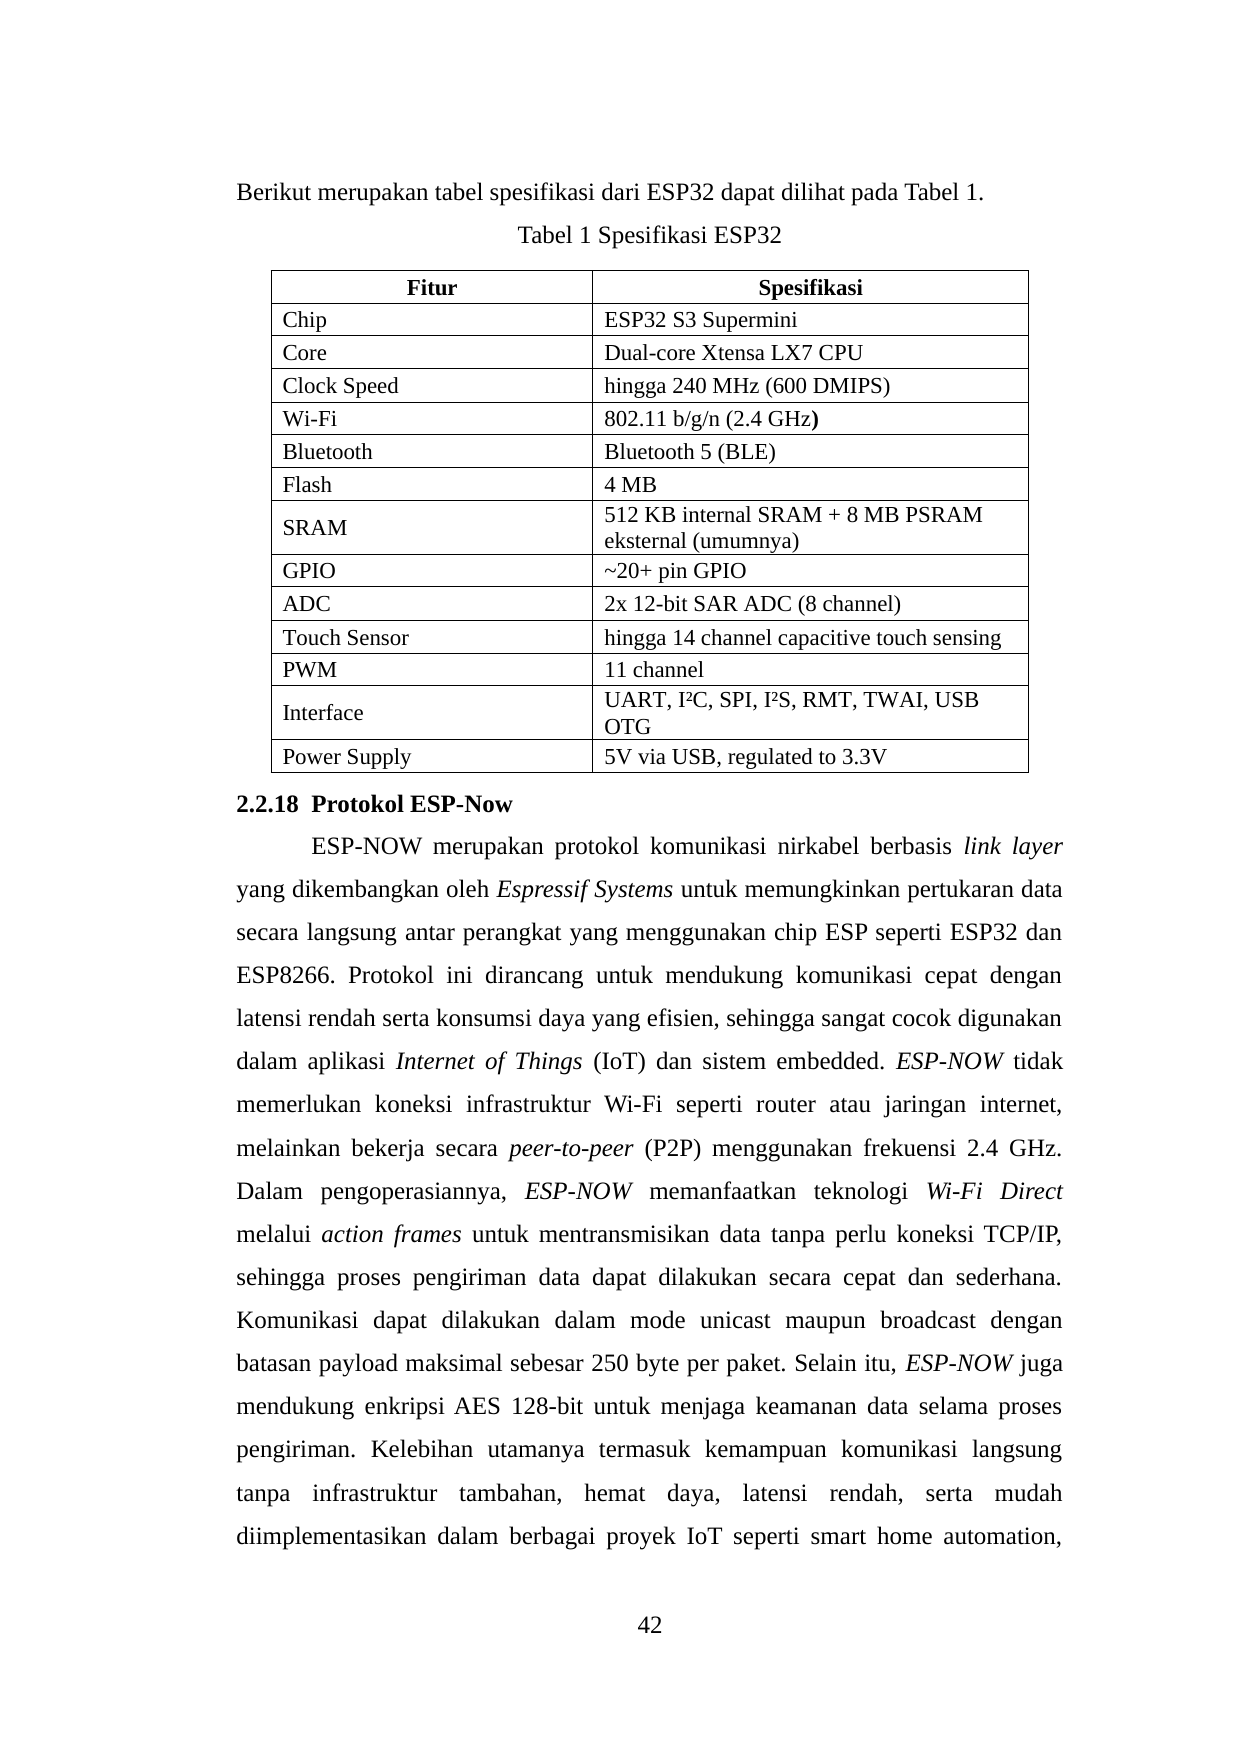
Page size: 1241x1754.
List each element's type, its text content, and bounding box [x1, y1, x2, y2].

table_cell 802.11 b/g/n (2.4 GHz) [593, 403, 1028, 434]
table_cell ESP32 S3 Supermini [593, 304, 1028, 335]
table_cell Touch Sensor [272, 621, 592, 653]
table_cell Clock Speed [272, 369, 592, 402]
table_cell Flash [272, 468, 592, 500]
table_cell ~20+ pin GPIO [593, 555, 1028, 586]
table_cell 4 MB [593, 468, 1028, 500]
table_cell 5V via USB, regulated to 3.3V [593, 740, 1028, 772]
table_cell Bluetooth 5 (BLE) [593, 435, 1028, 467]
table_cell 11 channel [593, 654, 1028, 685]
table_cell Power Supply [272, 740, 592, 772]
table_header Spesifikasi [593, 271, 1028, 303]
table_header Fitur [272, 271, 592, 303]
table_cell SRAM [272, 501, 592, 553]
subtitle Protokol ESP-Now [236, 789, 1063, 818]
table_cell Core [272, 336, 592, 368]
table_cell hingga 14 channel capacitive touch sensing [593, 621, 1028, 653]
table_cell UART, I²C, SPI, I²S, RMT, TWAI, USB OTG [593, 686, 1028, 739]
text Tabel 1 Spesifikasi ESP32 [236, 220, 1063, 249]
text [236, 831, 1063, 1549]
text Berikut merupakan tabel spesifikasi dari ESP32 dapat dilihat pada Tabel 1. [236, 177, 1063, 206]
table_cell 2x 12-bit SAR ADC (8 channel) [593, 587, 1028, 620]
table_cell Interface [272, 686, 592, 739]
table_cell Wi-Fi [272, 403, 592, 434]
table_cell Bluetooth [272, 435, 592, 467]
table_cell 512 KB internal SRAM + 8 MB PSRAM eksternal (umumnya) [593, 501, 1028, 553]
table_cell Chip [272, 304, 592, 335]
table_cell hingga 240 MHz (600 DMIPS) [593, 369, 1028, 402]
table_cell GPIO [272, 555, 592, 586]
table_cell Dual-core Xtensa LX7 CPU [593, 336, 1028, 368]
table_cell PWM [272, 654, 592, 685]
table_cell ADC [272, 587, 592, 620]
